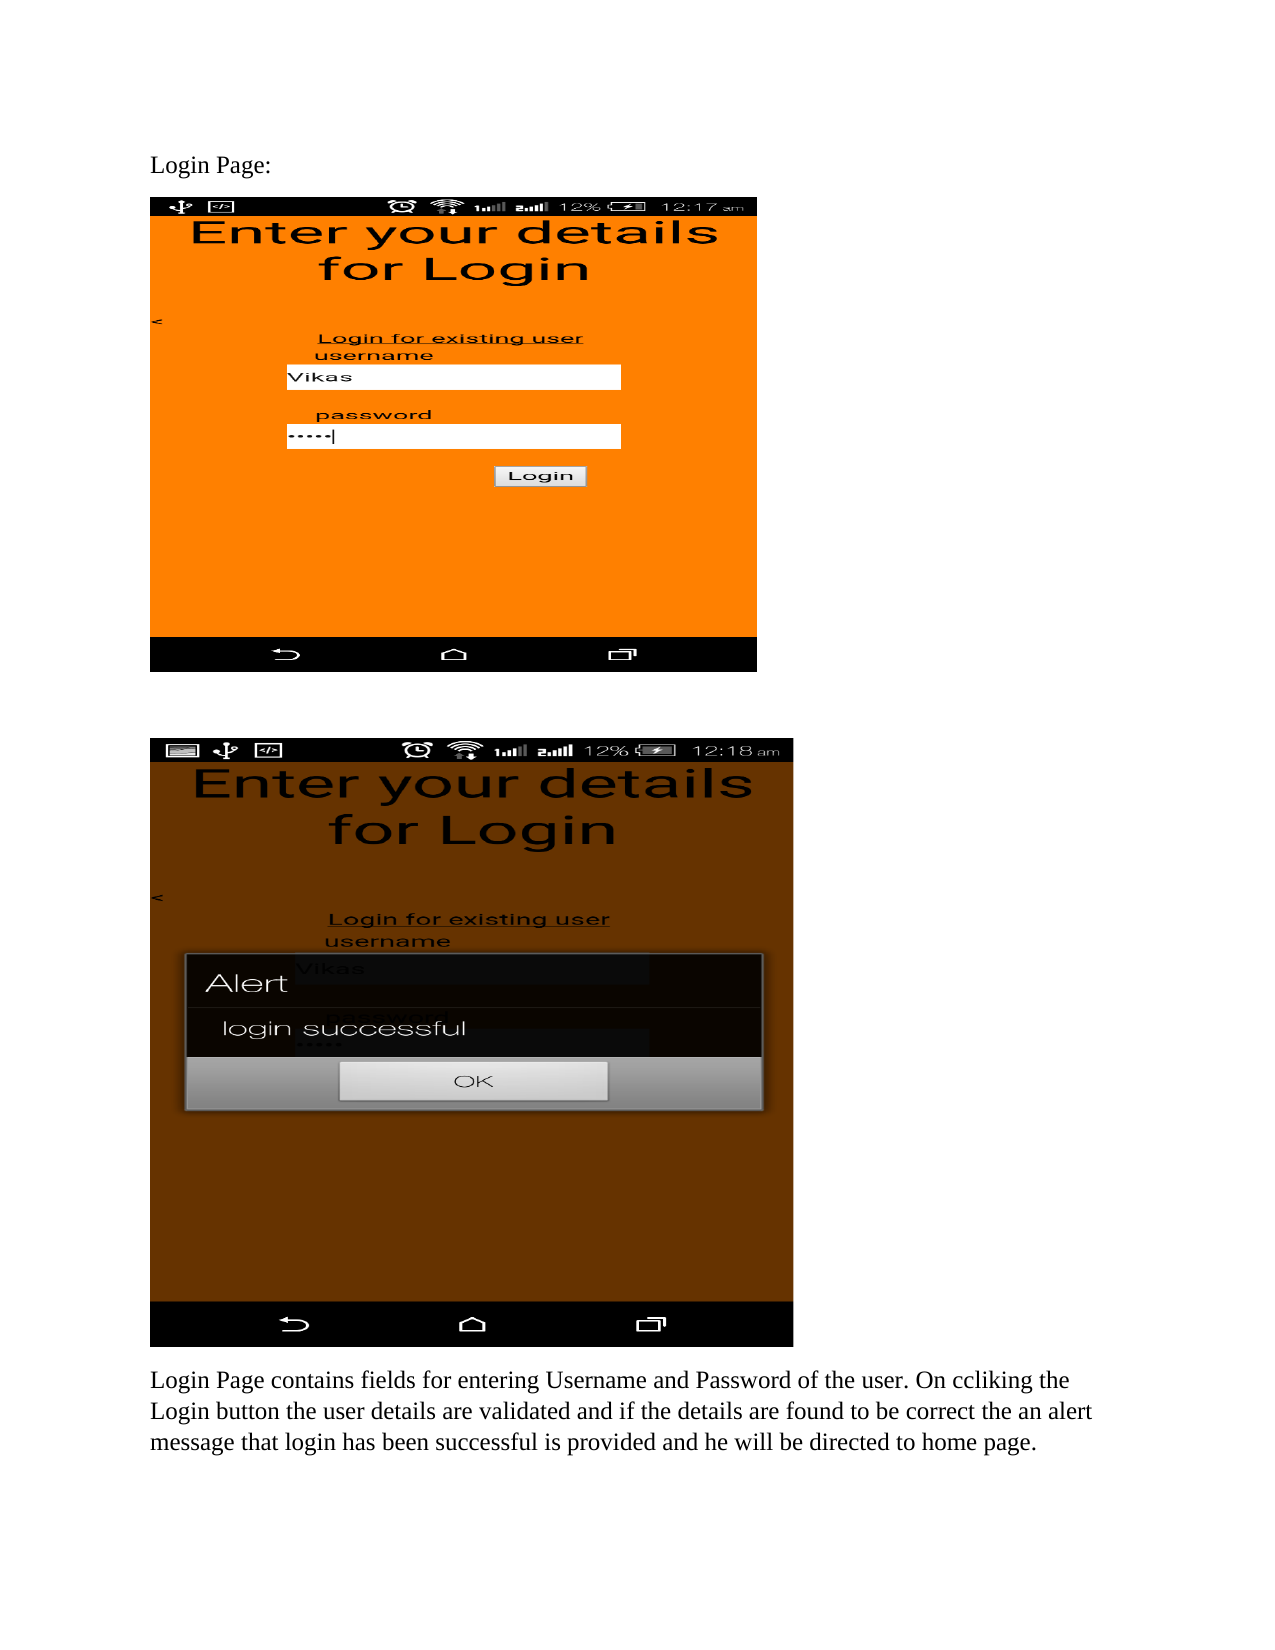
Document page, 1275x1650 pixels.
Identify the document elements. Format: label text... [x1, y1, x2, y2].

text Login Page contains fields for entering Username and Password of the user. On ccliking the Login button the user details are validated and if the details are found to be correct the an alert message that login has been successful is provided and he will be directed to home page. [150, 1365, 1125, 1456]
picture [150, 738, 794, 1347]
picture [150, 197, 757, 672]
text Login Page: [150, 150, 1125, 179]
